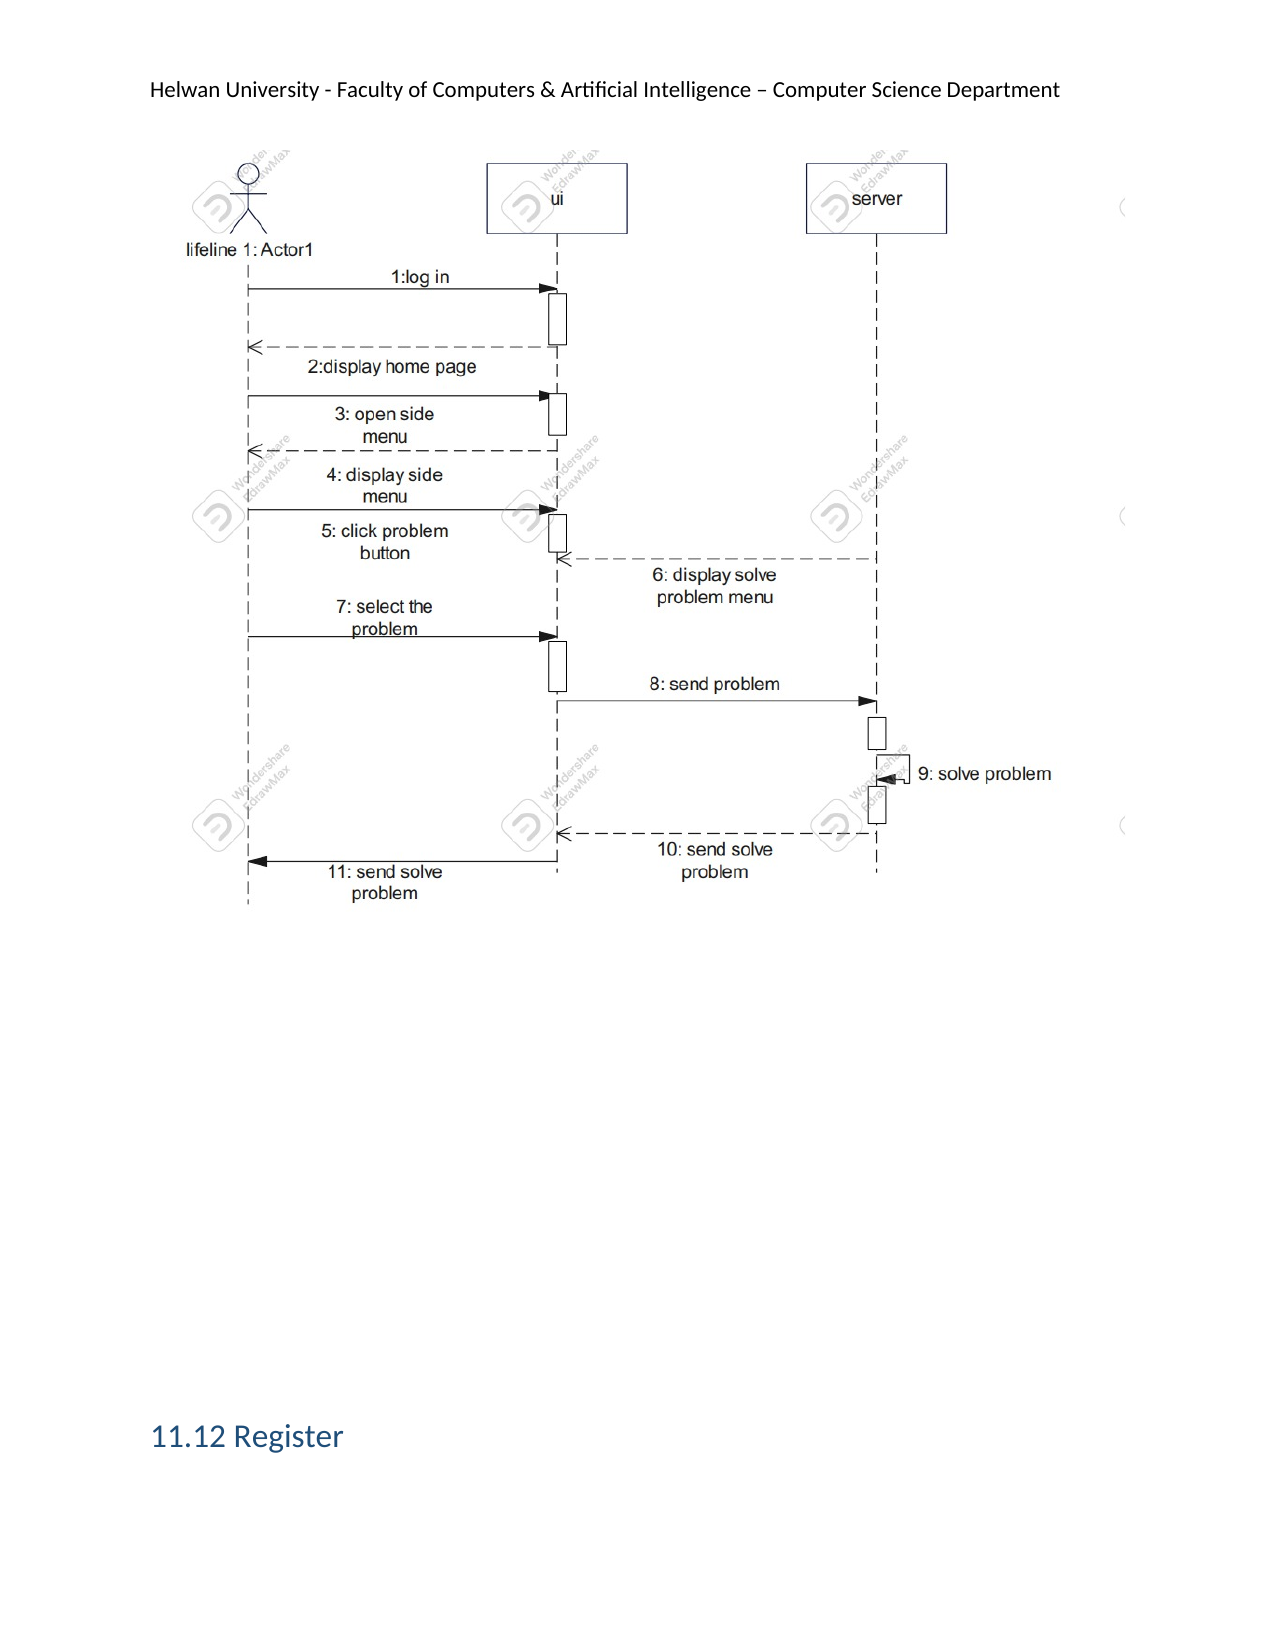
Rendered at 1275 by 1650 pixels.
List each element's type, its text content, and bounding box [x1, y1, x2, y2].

picture [150, 150, 1125, 912]
text 11.12 Register [150, 1415, 1125, 1456]
